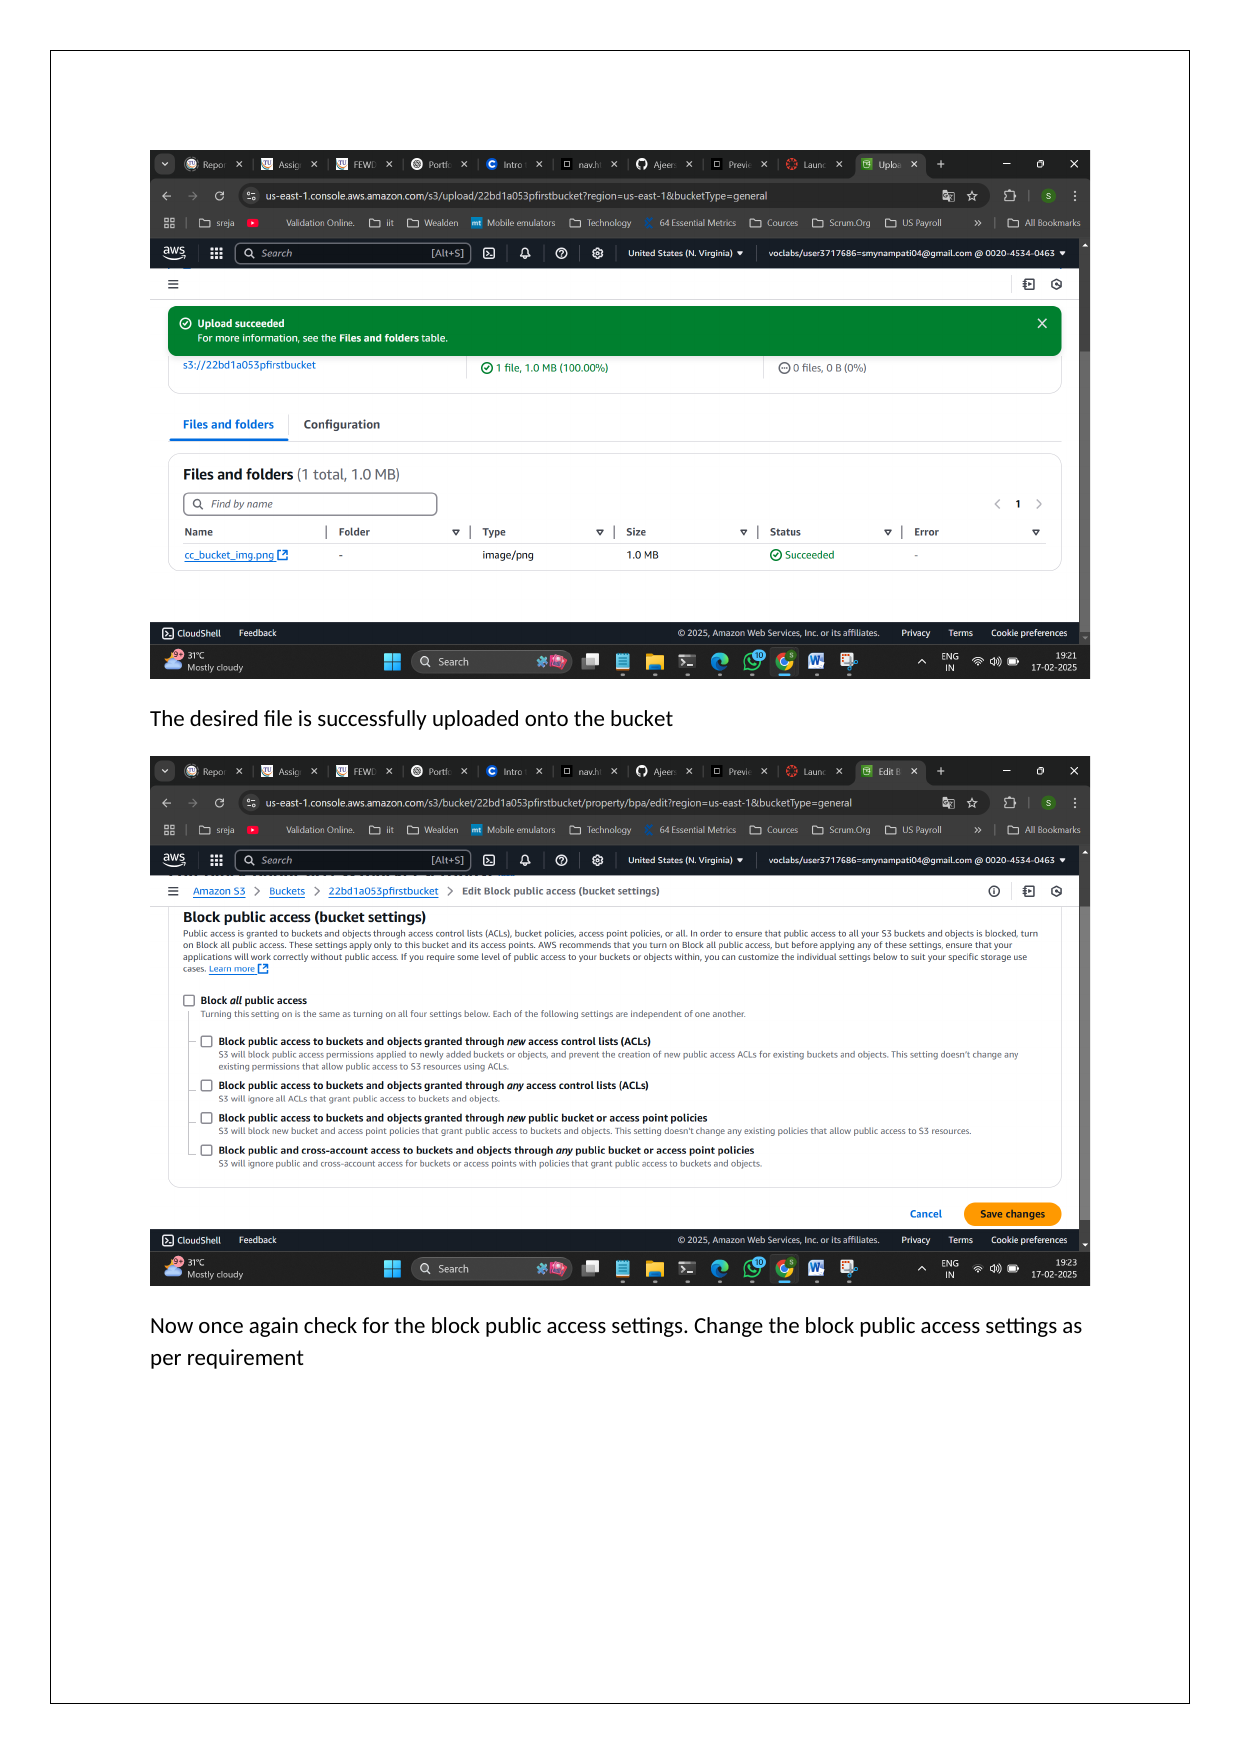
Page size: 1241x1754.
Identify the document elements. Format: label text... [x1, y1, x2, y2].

text The desired file is successfully uploaded onto the bucket [150, 704, 1090, 732]
picture [150, 150, 1091, 679]
picture [150, 756, 1091, 1286]
text Now once again check for the block public access settings. Change the block public access settings as per requirement [150, 1311, 1090, 1371]
